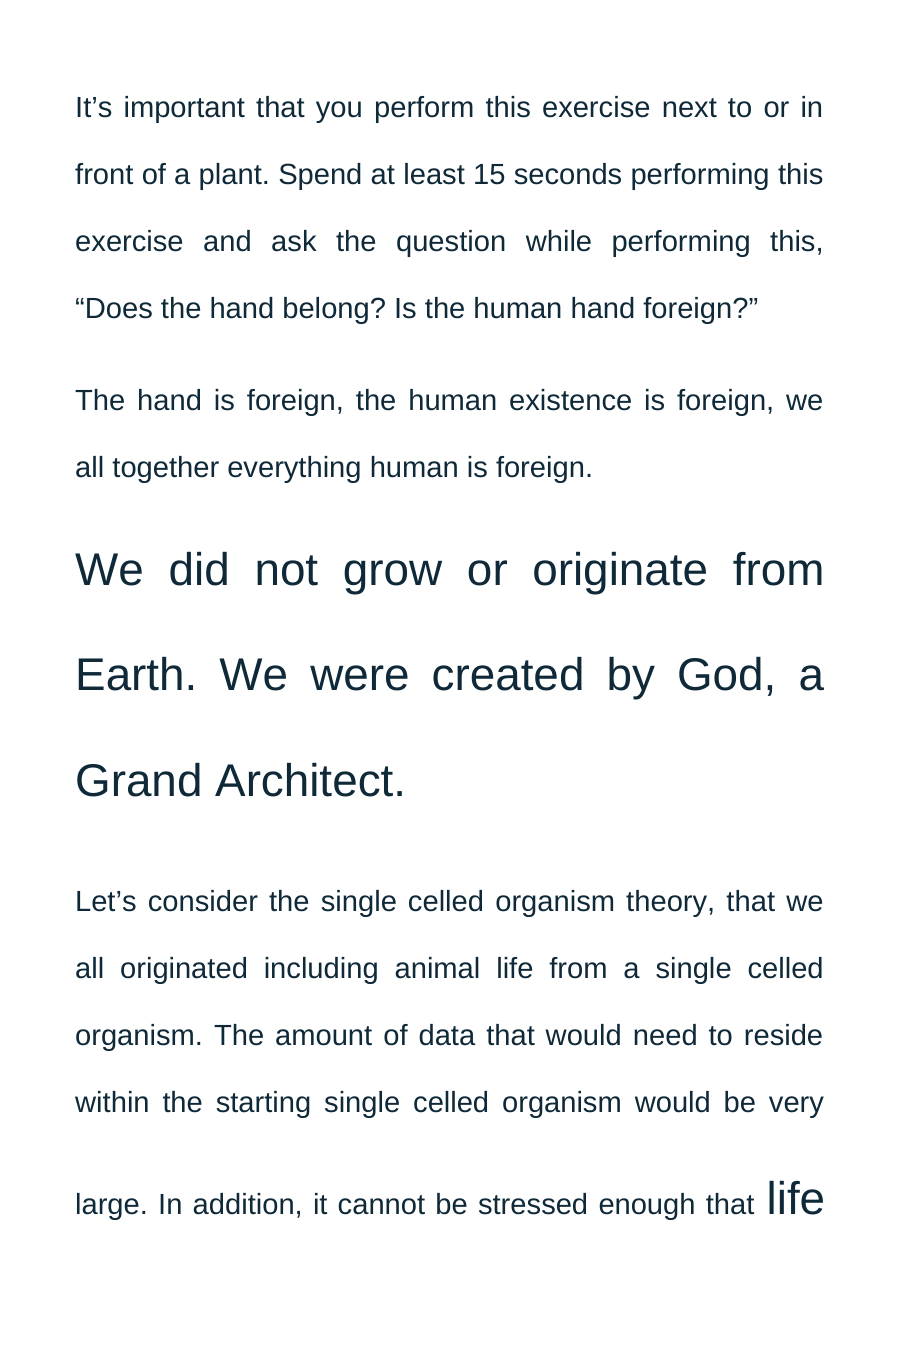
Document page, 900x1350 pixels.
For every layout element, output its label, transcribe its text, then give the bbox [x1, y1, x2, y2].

text It’s important that you perform this exercise next to or in front of a plant. Spend at least 15 seconds performing this exercise and ask the question while performing this, “Does the hand belong? Is the human hand foreign?” [75, 90, 825, 325]
text We did not grow or originate from Earth. We were created by God, a Grand Architect. [75, 542, 825, 806]
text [75, 884, 825, 1224]
text The hand is foreign, the human existence is foreign, we all together everything human is foreign. [75, 383, 825, 484]
